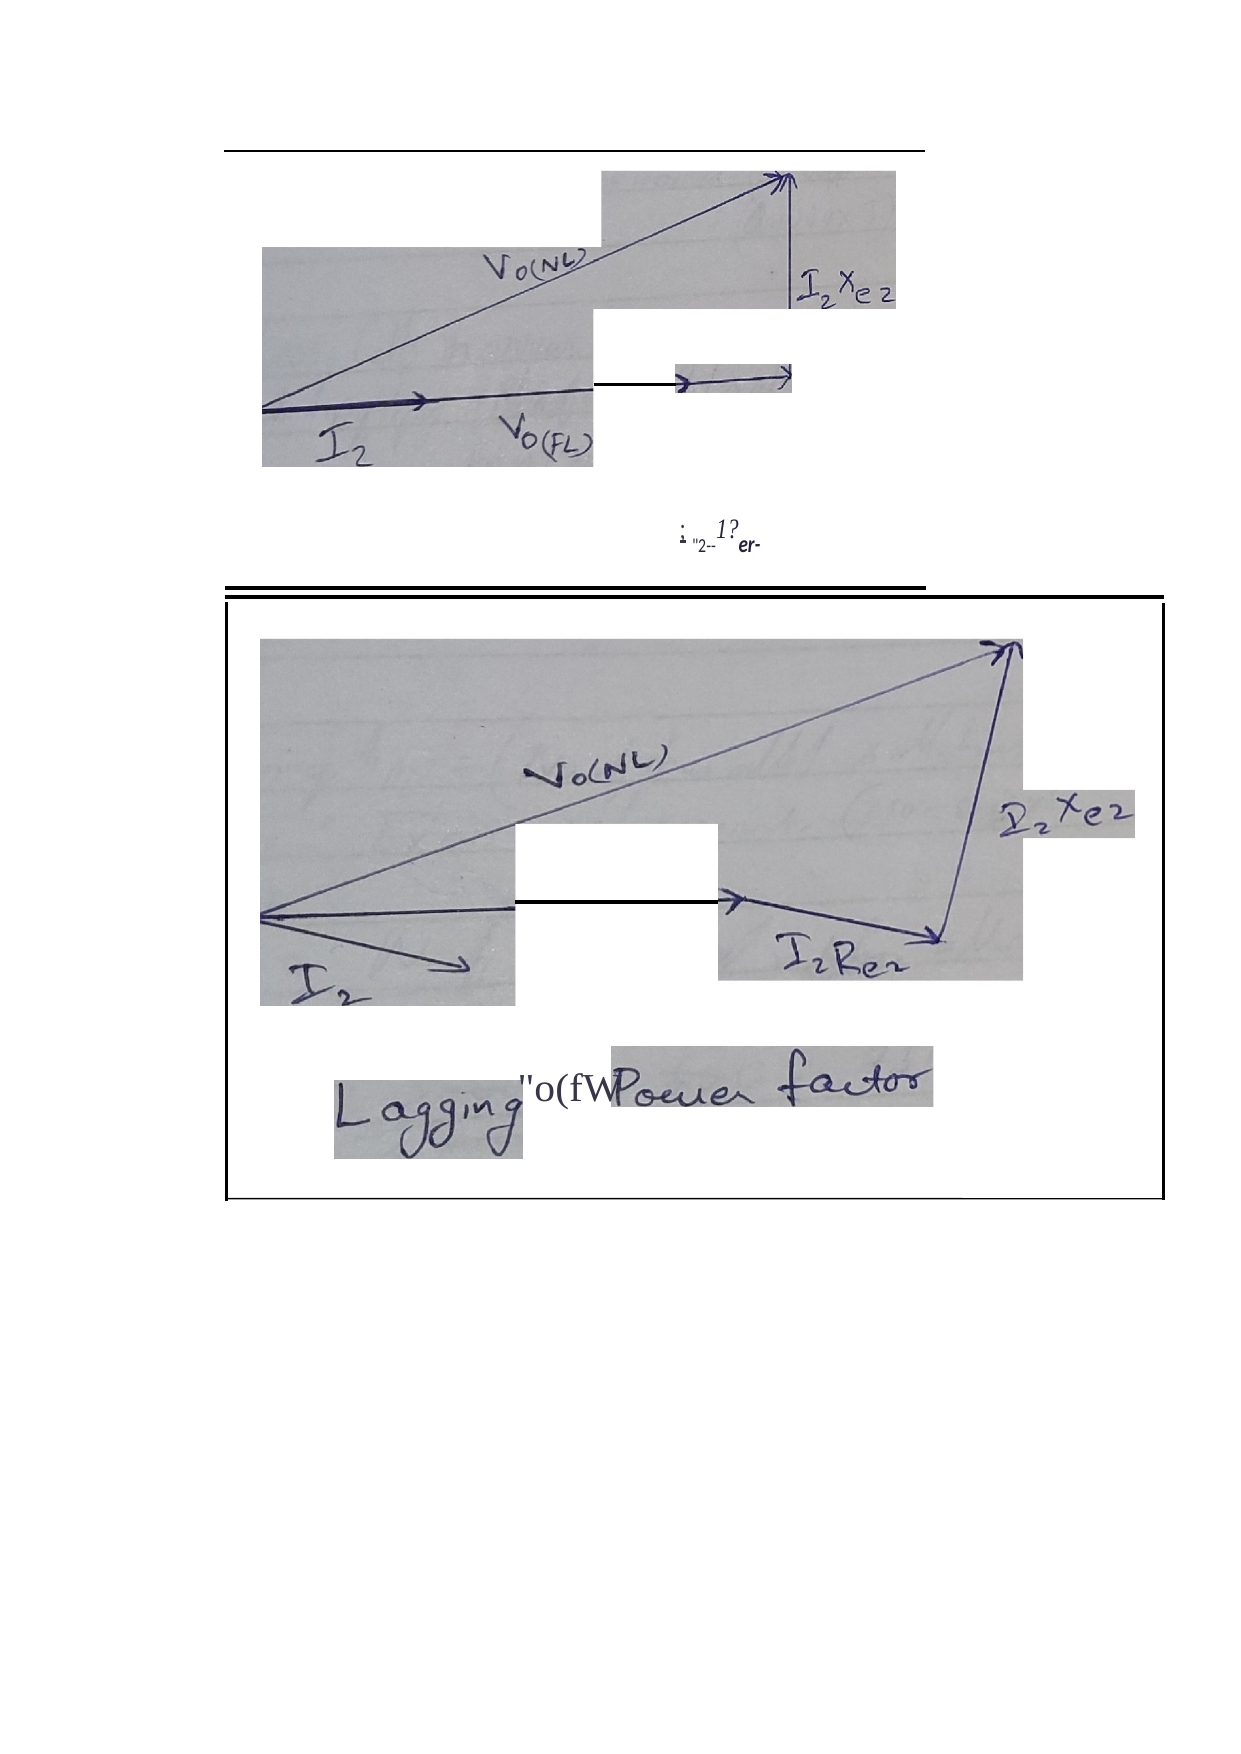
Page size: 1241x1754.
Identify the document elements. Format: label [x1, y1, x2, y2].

picture [260, 638, 1135, 1006]
picture [334, 1080, 523, 1159]
picture [262, 170, 896, 467]
picture [611, 1046, 934, 1107]
